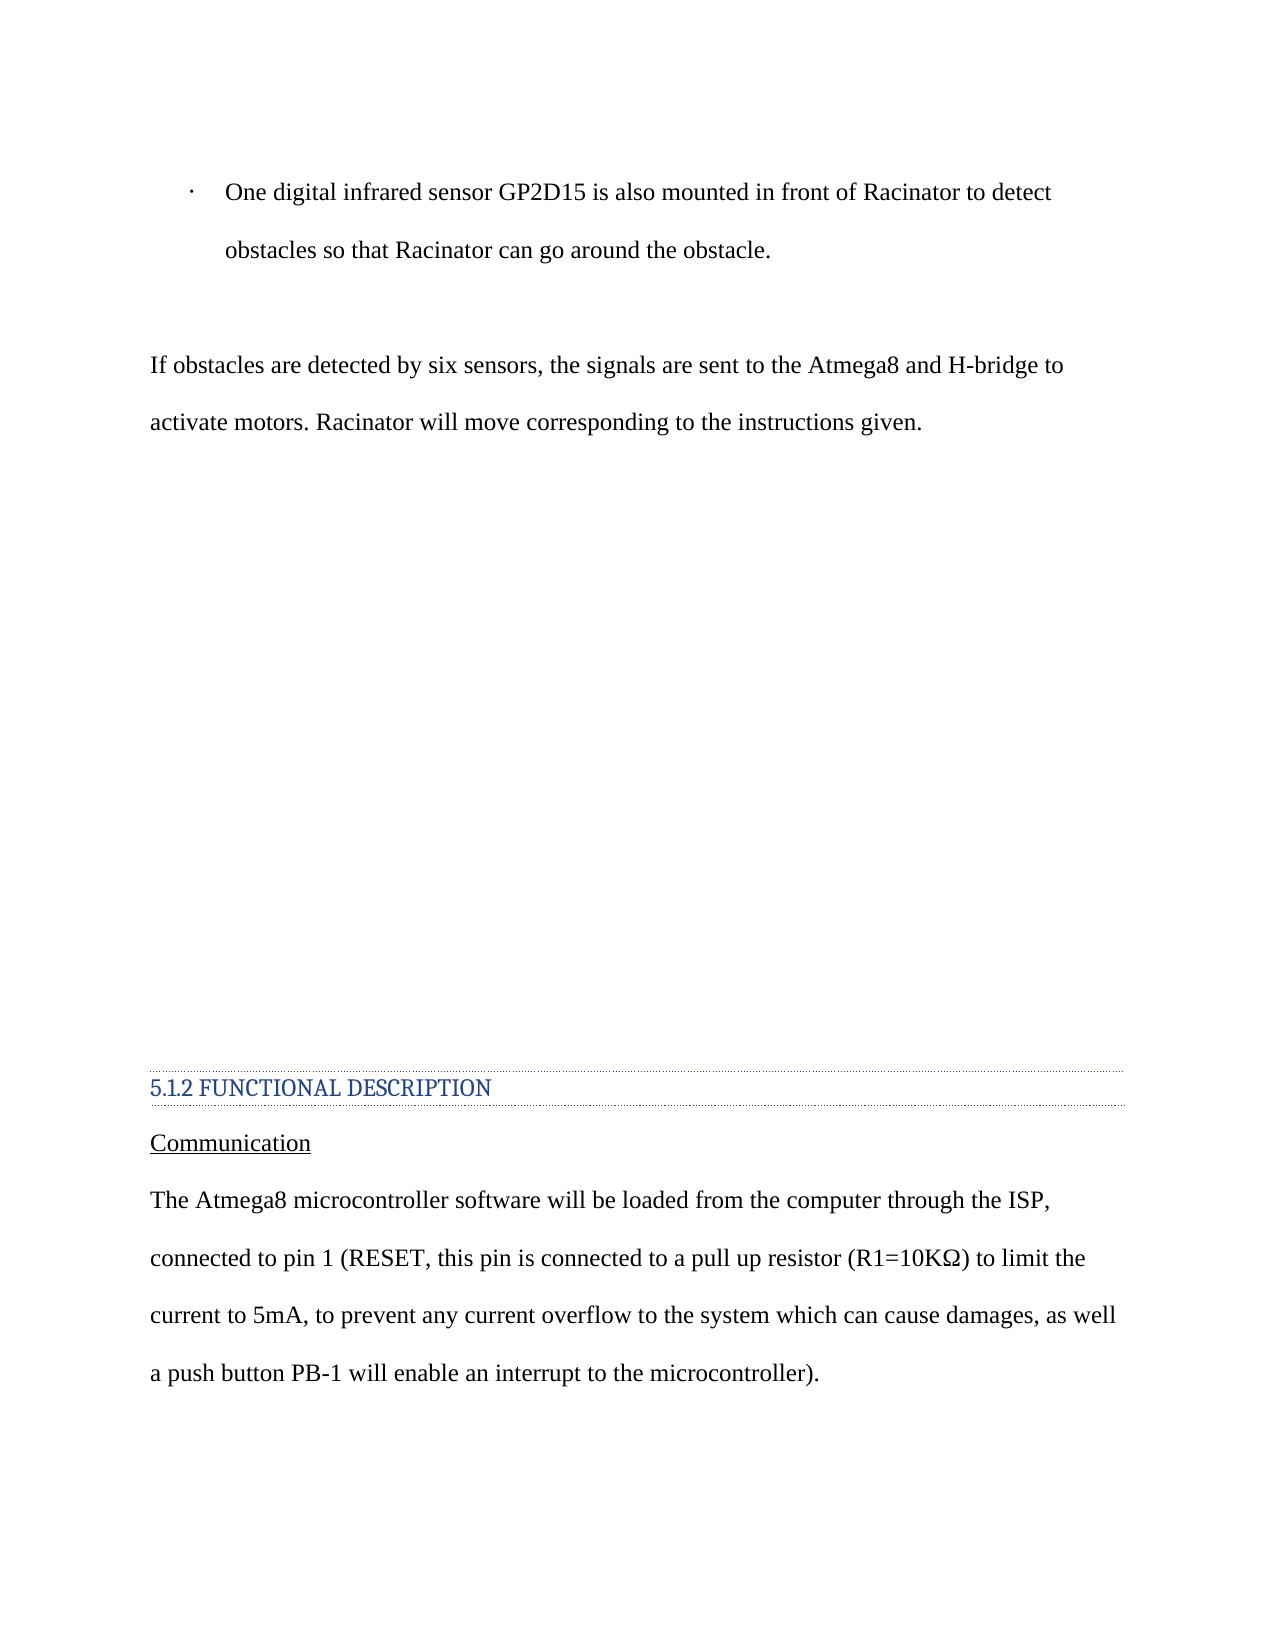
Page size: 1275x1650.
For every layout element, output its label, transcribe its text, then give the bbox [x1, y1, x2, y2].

subtitle 5.1.2 Functional Description [150, 1071, 1125, 1106]
list One digital infrared sensor GP2D15 is also mounted in front of Racinator to detect obstacles so that Racinator can go around the obstacle. [187, 177, 1125, 263]
text The Atmega8 microcontroller software will be loaded from the computer through the ISP, connected to pin 1 (RESET, this pin is connected to a pull up resistor (R1=10KΩ) to limit the current to 5mA, to prevent any current overflow to the system which can cause damages, as well a push button PB-1 will enable an interrupt to the microcontroller). [150, 1186, 1125, 1387]
text Communication [150, 1128, 1125, 1157]
text If obstacles are detected by six sensors, the signals are sent to the Atmega8 and H-bridge to activate motors. Racinator will move corresponding to the instructions given. [150, 350, 1125, 436]
